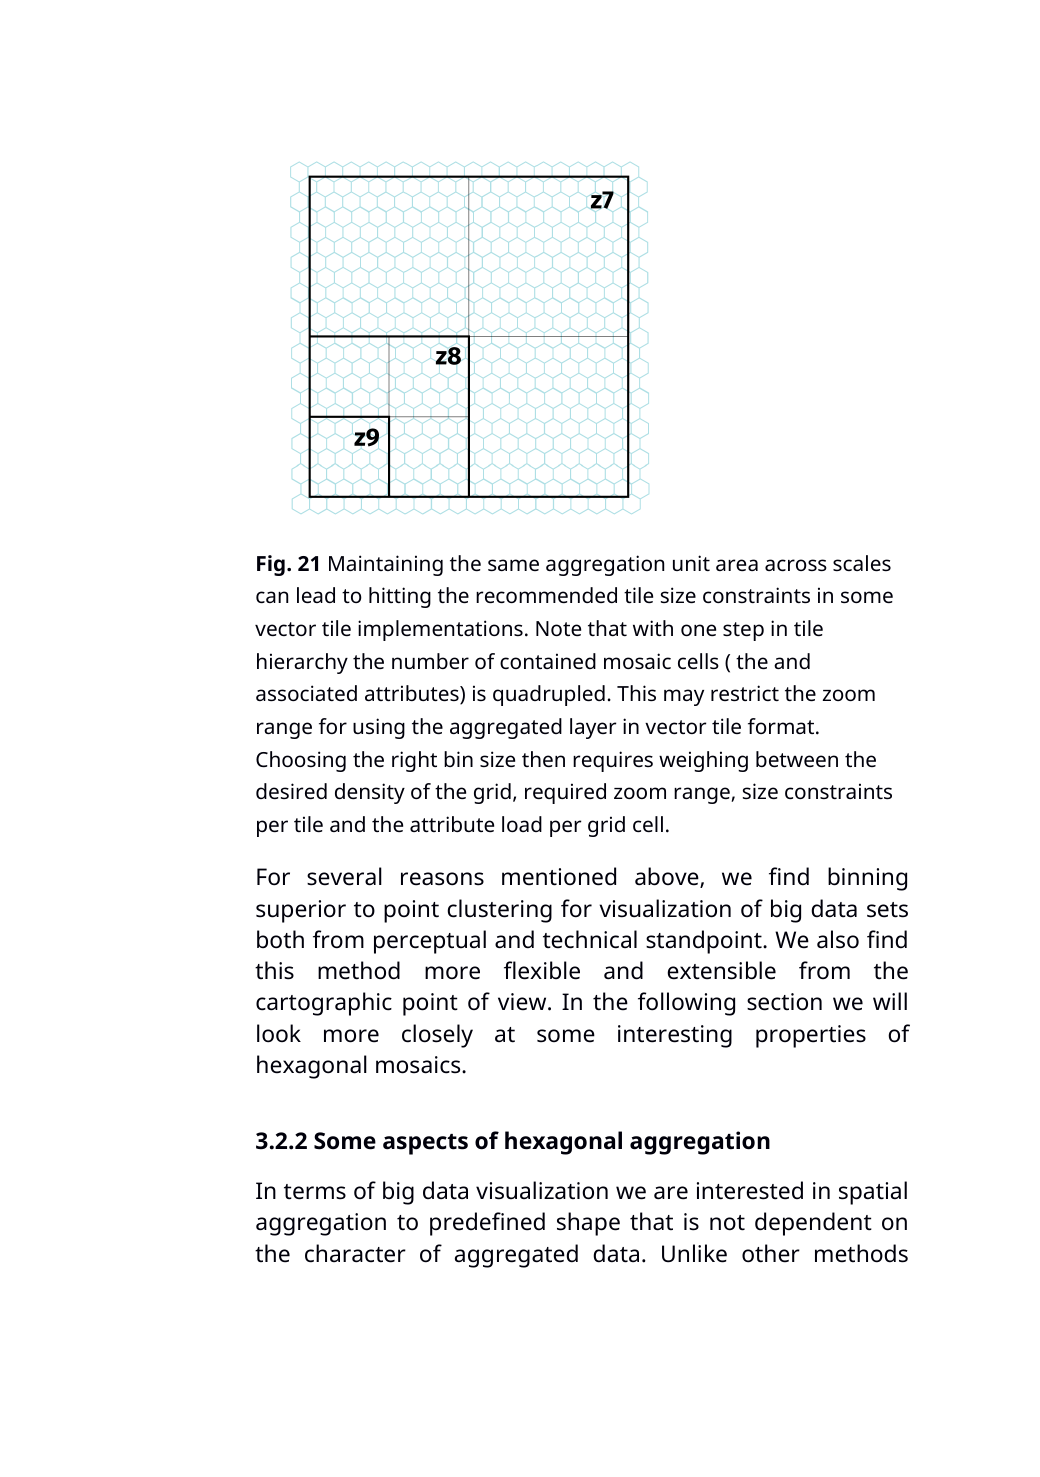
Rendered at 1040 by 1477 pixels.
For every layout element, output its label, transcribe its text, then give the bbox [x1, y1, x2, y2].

text Fig. 21 Maintaining the same aggregation unit area across scales can lead to hitting the recommended tile size constraints in some vector tile implementations. Note that with one step in tile hierarchy the number of contained mosaic cells ( the and associated attributes) is quadrupled. This may restrict the zoom range for using the aggregated layer in vector tile format. Choosing the right bin size then requires weighing between the desired density of the grid, required zoom range, size constraints per tile and the attribute load per grid cell. [255, 549, 910, 838]
picture [274, 150, 668, 529]
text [255, 1175, 910, 1269]
text For several reasons mentioned above, we find binning superior to point clustering for visualization of big data sets both from perceptual and technical standpoint. We also find this method more flexible and extensible from the cartographic point of view. In the following section we will look more closely at some interesting properties of hexagonal mosaics. [255, 861, 910, 1080]
subtitle 3.2.2 Some aspects of hexagonal aggregation [255, 1125, 910, 1156]
